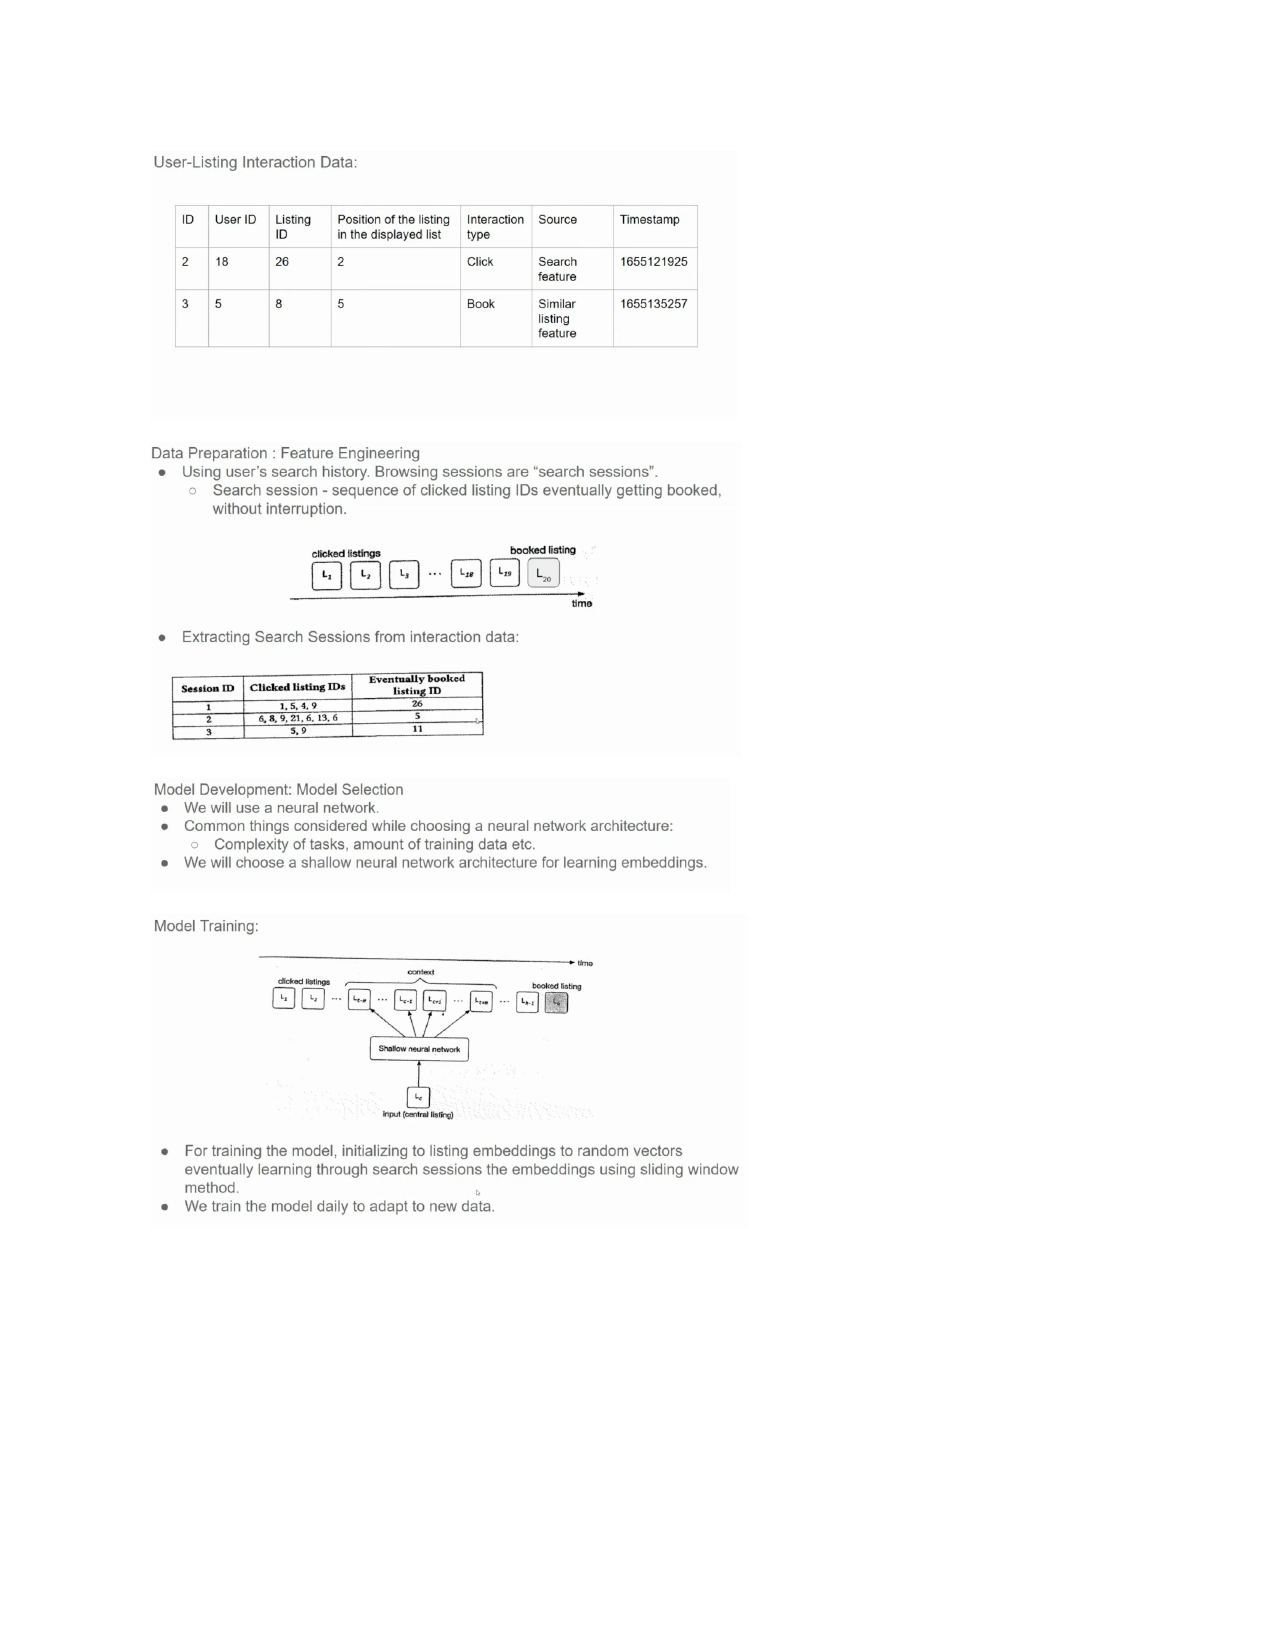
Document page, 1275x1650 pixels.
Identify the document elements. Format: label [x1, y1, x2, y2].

picture [150, 442, 742, 757]
picture [150, 778, 731, 893]
picture [150, 150, 738, 421]
picture [150, 914, 749, 1229]
